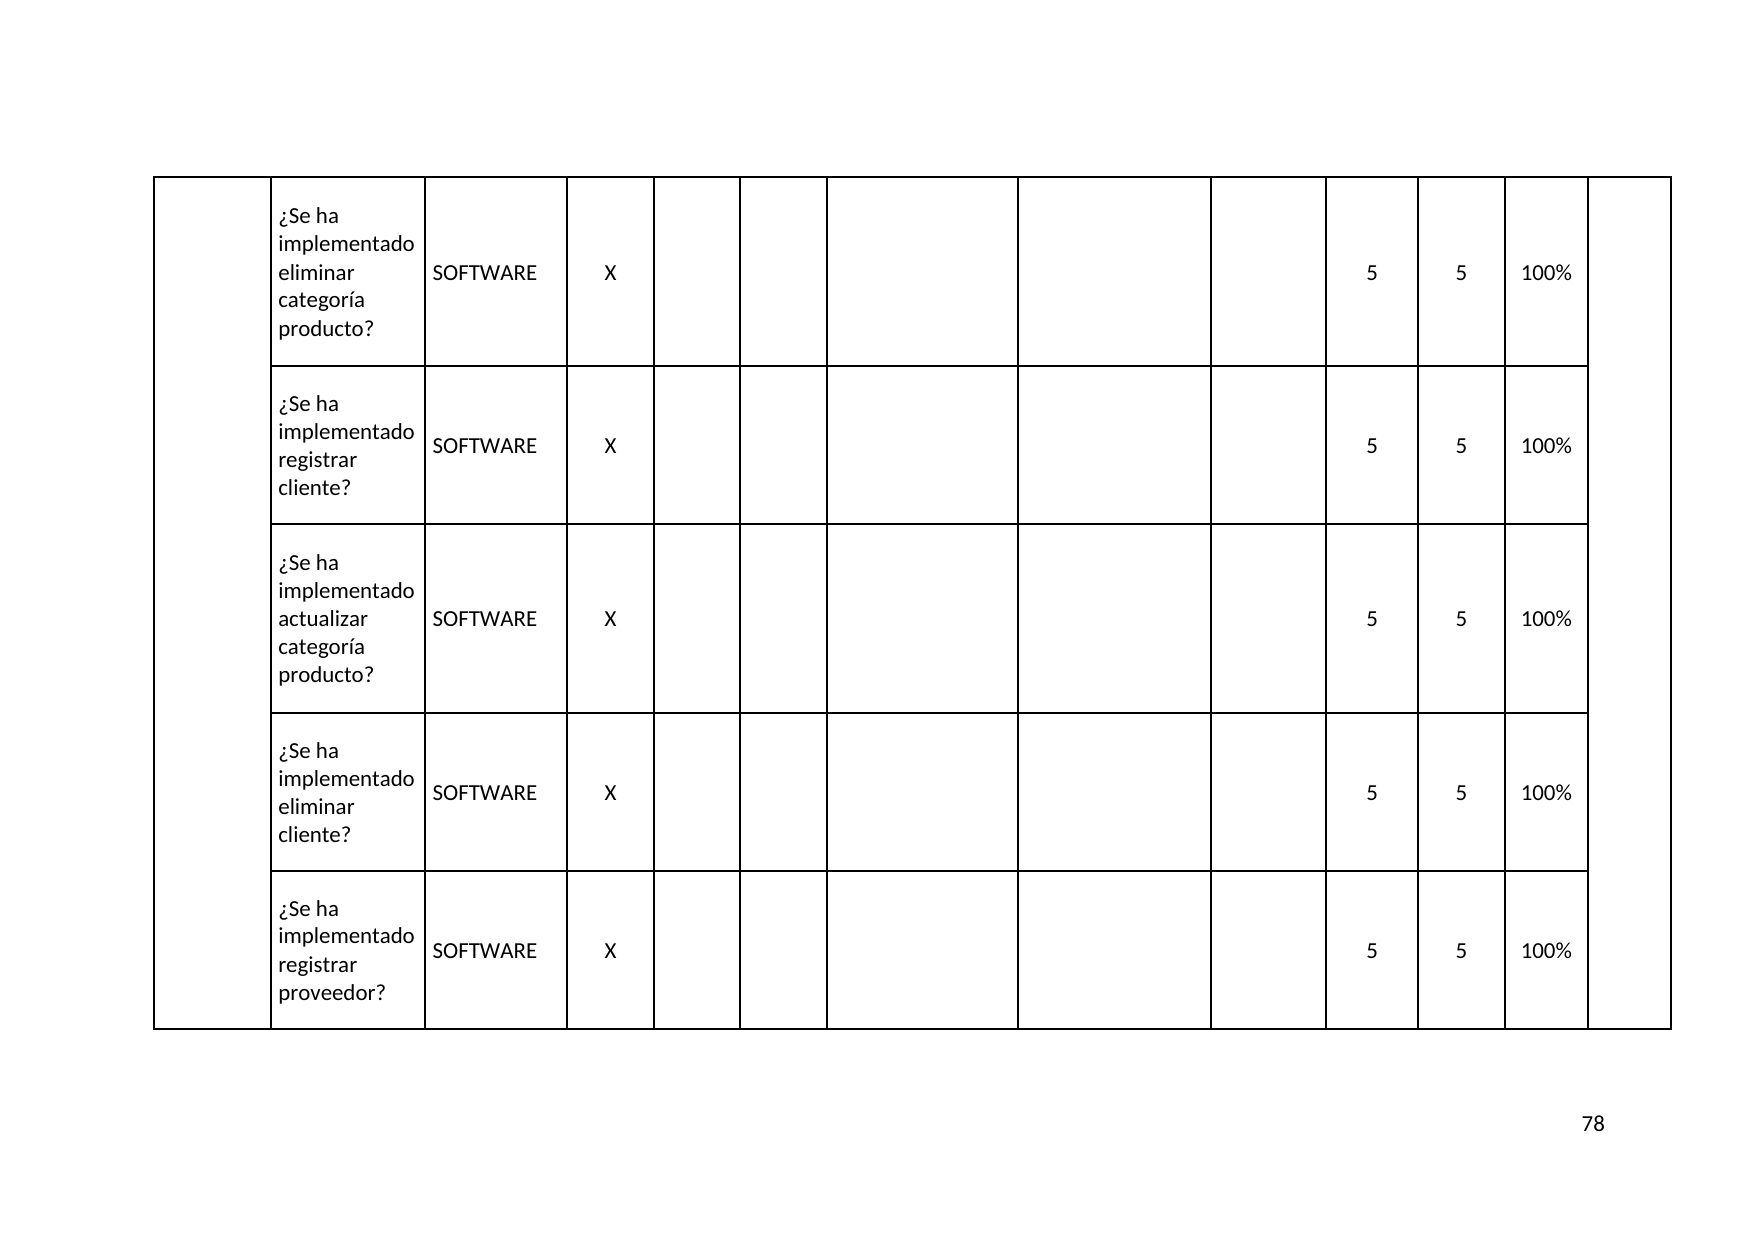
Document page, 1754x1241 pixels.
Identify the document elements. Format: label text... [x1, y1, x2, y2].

table_cell ¿Se ha implementado eliminar categoría producto? [272, 178, 424, 365]
table_cell [1212, 525, 1325, 712]
table_cell 5 [1327, 525, 1417, 712]
table_cell X [568, 714, 653, 870]
table_cell [741, 714, 826, 870]
table_cell ¿Se ha implementado actualizar categoría producto? [272, 525, 424, 712]
table_cell [1212, 714, 1325, 870]
table_cell 5 [1327, 367, 1417, 523]
table_cell [655, 367, 739, 523]
table_cell [1212, 367, 1325, 523]
table_cell [655, 872, 739, 1028]
table_cell [1212, 178, 1325, 365]
table_cell SOFTWARE [426, 178, 566, 365]
table_cell 5 [1419, 525, 1504, 712]
table_cell [1019, 367, 1210, 523]
table_cell SOFTWARE [426, 367, 566, 523]
table_cell [1019, 525, 1210, 712]
table_cell [655, 525, 739, 712]
table_cell X [568, 872, 653, 1028]
table_cell ¿Se ha implementado registrar cliente? [272, 367, 424, 523]
table_cell ¿Se ha implementado registrar proveedor? [272, 872, 424, 1028]
table_cell [741, 872, 826, 1028]
table_cell X [568, 178, 653, 365]
table_cell ¿Se ha implementado eliminar cliente? [272, 714, 424, 870]
table_cell [828, 714, 1017, 870]
table_cell 5 [1419, 367, 1504, 523]
table_cell 5 [1419, 872, 1504, 1028]
table_cell [1019, 178, 1210, 365]
table_cell 5 [1327, 872, 1417, 1028]
table_cell 100% [1506, 525, 1587, 712]
table_cell [741, 367, 826, 523]
table_cell [741, 178, 826, 365]
table_cell X [568, 525, 653, 712]
table_cell SOFTWARE [426, 872, 566, 1028]
table_cell [655, 178, 739, 365]
table_cell 100% [1506, 178, 1587, 365]
table_cell 5 [1419, 178, 1504, 365]
table_cell 5 [1327, 178, 1417, 365]
table_cell [741, 525, 826, 712]
table_cell 5 [1327, 714, 1417, 870]
table_cell 5 [1419, 714, 1504, 870]
table_cell [828, 872, 1017, 1028]
table_cell [1019, 714, 1210, 870]
table_cell [1212, 872, 1325, 1028]
table_cell SOFTWARE [426, 525, 566, 712]
table_cell 100% [1506, 872, 1587, 1028]
table_cell [828, 178, 1017, 365]
table_cell [655, 714, 739, 870]
table_cell 100% [1506, 367, 1587, 523]
table_cell [828, 367, 1017, 523]
table_cell X [568, 367, 653, 523]
table_cell [828, 525, 1017, 712]
table_cell SOFTWARE [426, 714, 566, 870]
table_cell [1019, 872, 1210, 1028]
table_cell 100% [1506, 714, 1587, 870]
